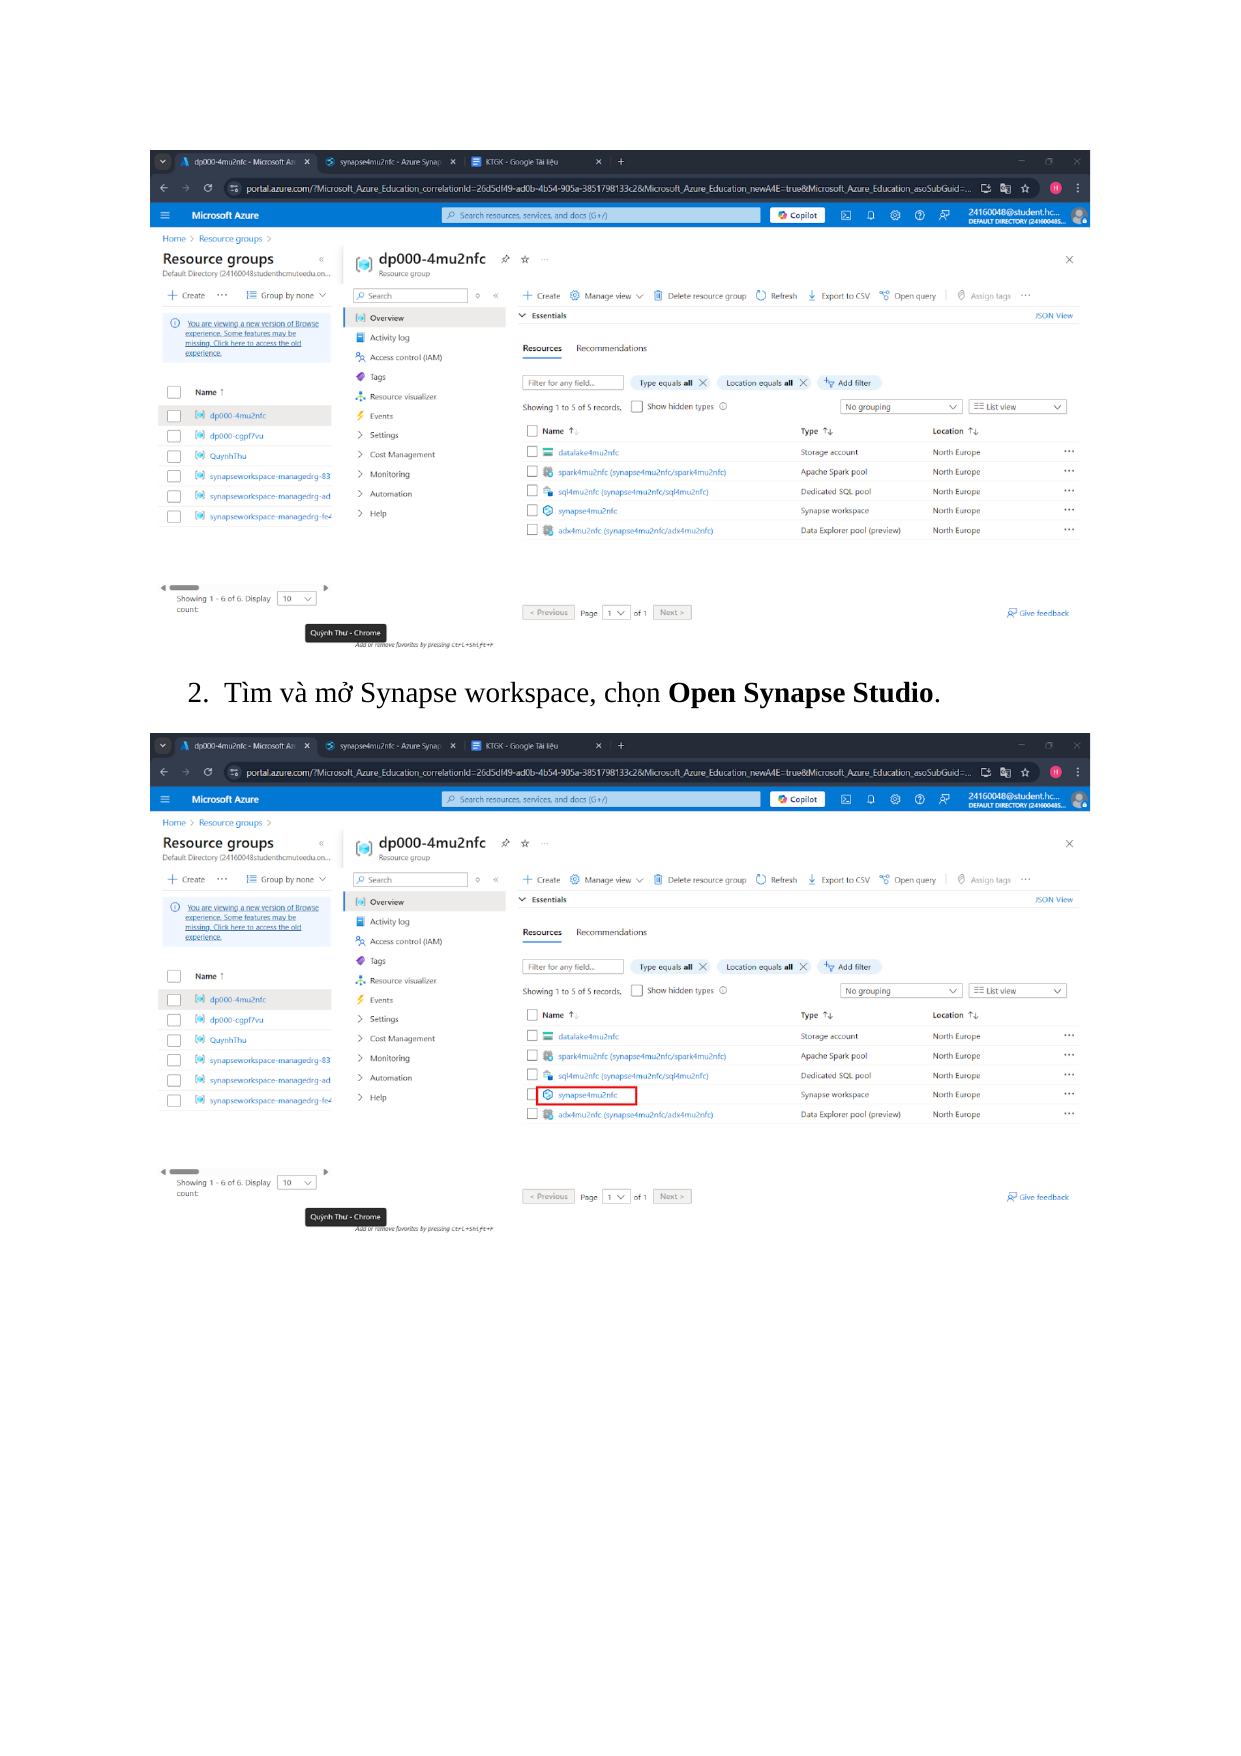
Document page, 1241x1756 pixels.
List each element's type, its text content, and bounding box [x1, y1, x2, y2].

picture [150, 733, 1091, 1234]
picture [150, 150, 1091, 650]
text 2. Tìm và mở Synapse workspace, chọn Open Synapse Studio. [187, 675, 1090, 708]
